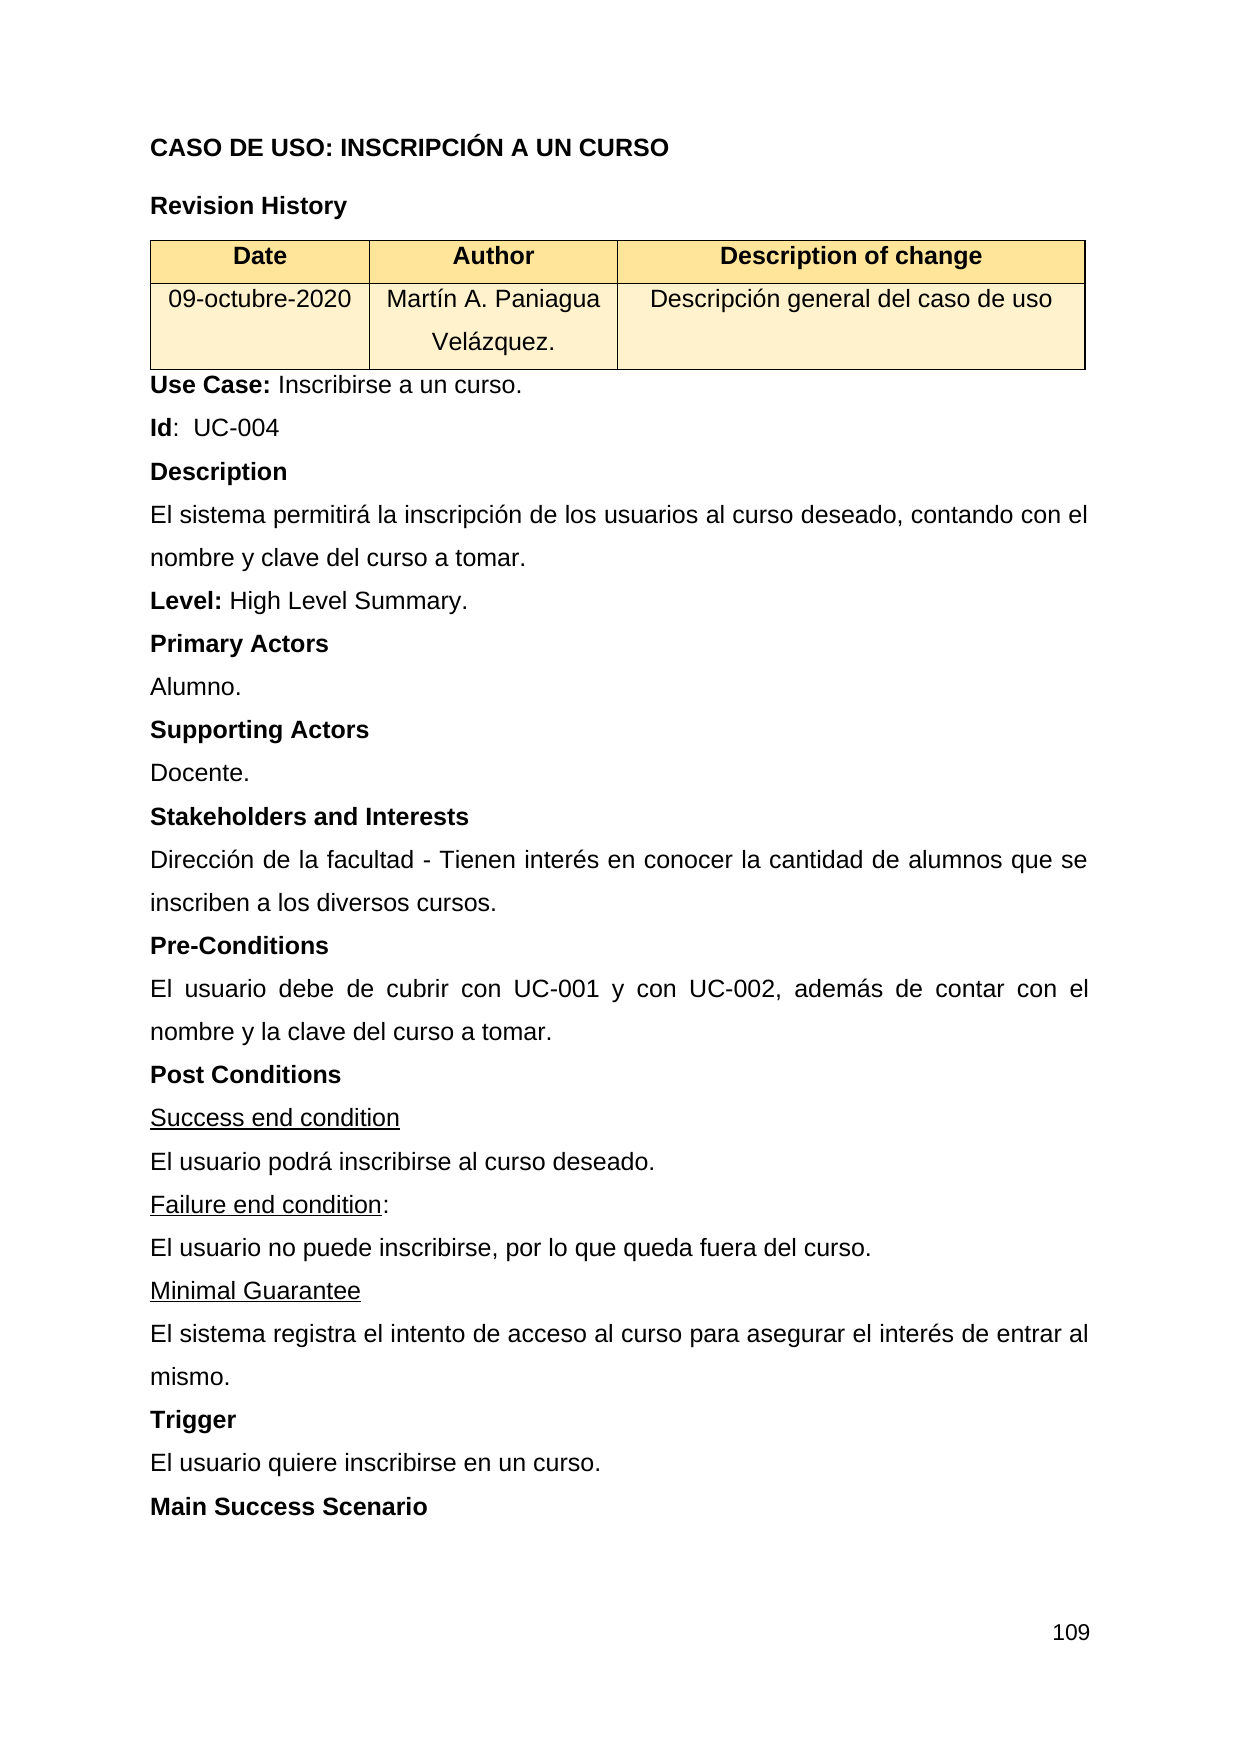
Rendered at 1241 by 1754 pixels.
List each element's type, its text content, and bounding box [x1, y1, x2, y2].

text Success end condition [150, 1103, 1090, 1132]
text CASO DE USO: INSCRIPCIÓN A UN CURSO [150, 133, 1090, 162]
text Minimal Guarantee [150, 1276, 1090, 1304]
text Pre-Conditions [150, 931, 1090, 959]
text Revision History [150, 191, 1090, 219]
text Main Success Scenario [150, 1491, 1090, 1520]
text Supporting Actors [150, 715, 1090, 744]
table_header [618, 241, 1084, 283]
text Dirección de la facultad - Tienen interés en conocer la cantidad de alumnos que se inscriben a los diversos cursos. [150, 844, 1090, 916]
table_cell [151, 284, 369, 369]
text Alumno. [150, 672, 1090, 701]
text Post Conditions [150, 1060, 1090, 1089]
text El sistema registra el intento de acceso al curso para asegurar el interés de entrar al mismo. [150, 1319, 1090, 1391]
text El usuario no puede inscribirse, por lo que queda fuera del curso. [150, 1233, 1090, 1261]
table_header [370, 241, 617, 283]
text Level: High Level Summary. [150, 586, 1090, 614]
text El sistema permitirá la inscripción de los usuarios al curso deseado, contando con el nombre y clave del curso a tomar. [150, 499, 1090, 571]
text Stakeholders and Interests [150, 801, 1090, 830]
text Trigger [150, 1405, 1090, 1434]
text El usuario quiere inscribirse en un curso. [150, 1448, 1090, 1477]
text Description [150, 456, 1090, 485]
text Id: UC-004 [150, 413, 1090, 442]
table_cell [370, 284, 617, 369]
text Docente. [150, 758, 1090, 787]
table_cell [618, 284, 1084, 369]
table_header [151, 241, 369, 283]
text El usuario podrá inscribirse al curso deseado. [150, 1146, 1090, 1175]
text Failure end condition: [150, 1189, 1090, 1218]
text El usuario debe de cubrir con UC-001 y con UC-002, además de contar con el nombre y la clave del curso a tomar. [150, 974, 1090, 1046]
text Primary Actors [150, 629, 1090, 658]
text Use Case: Inscribirse a un curso. [150, 370, 1090, 399]
